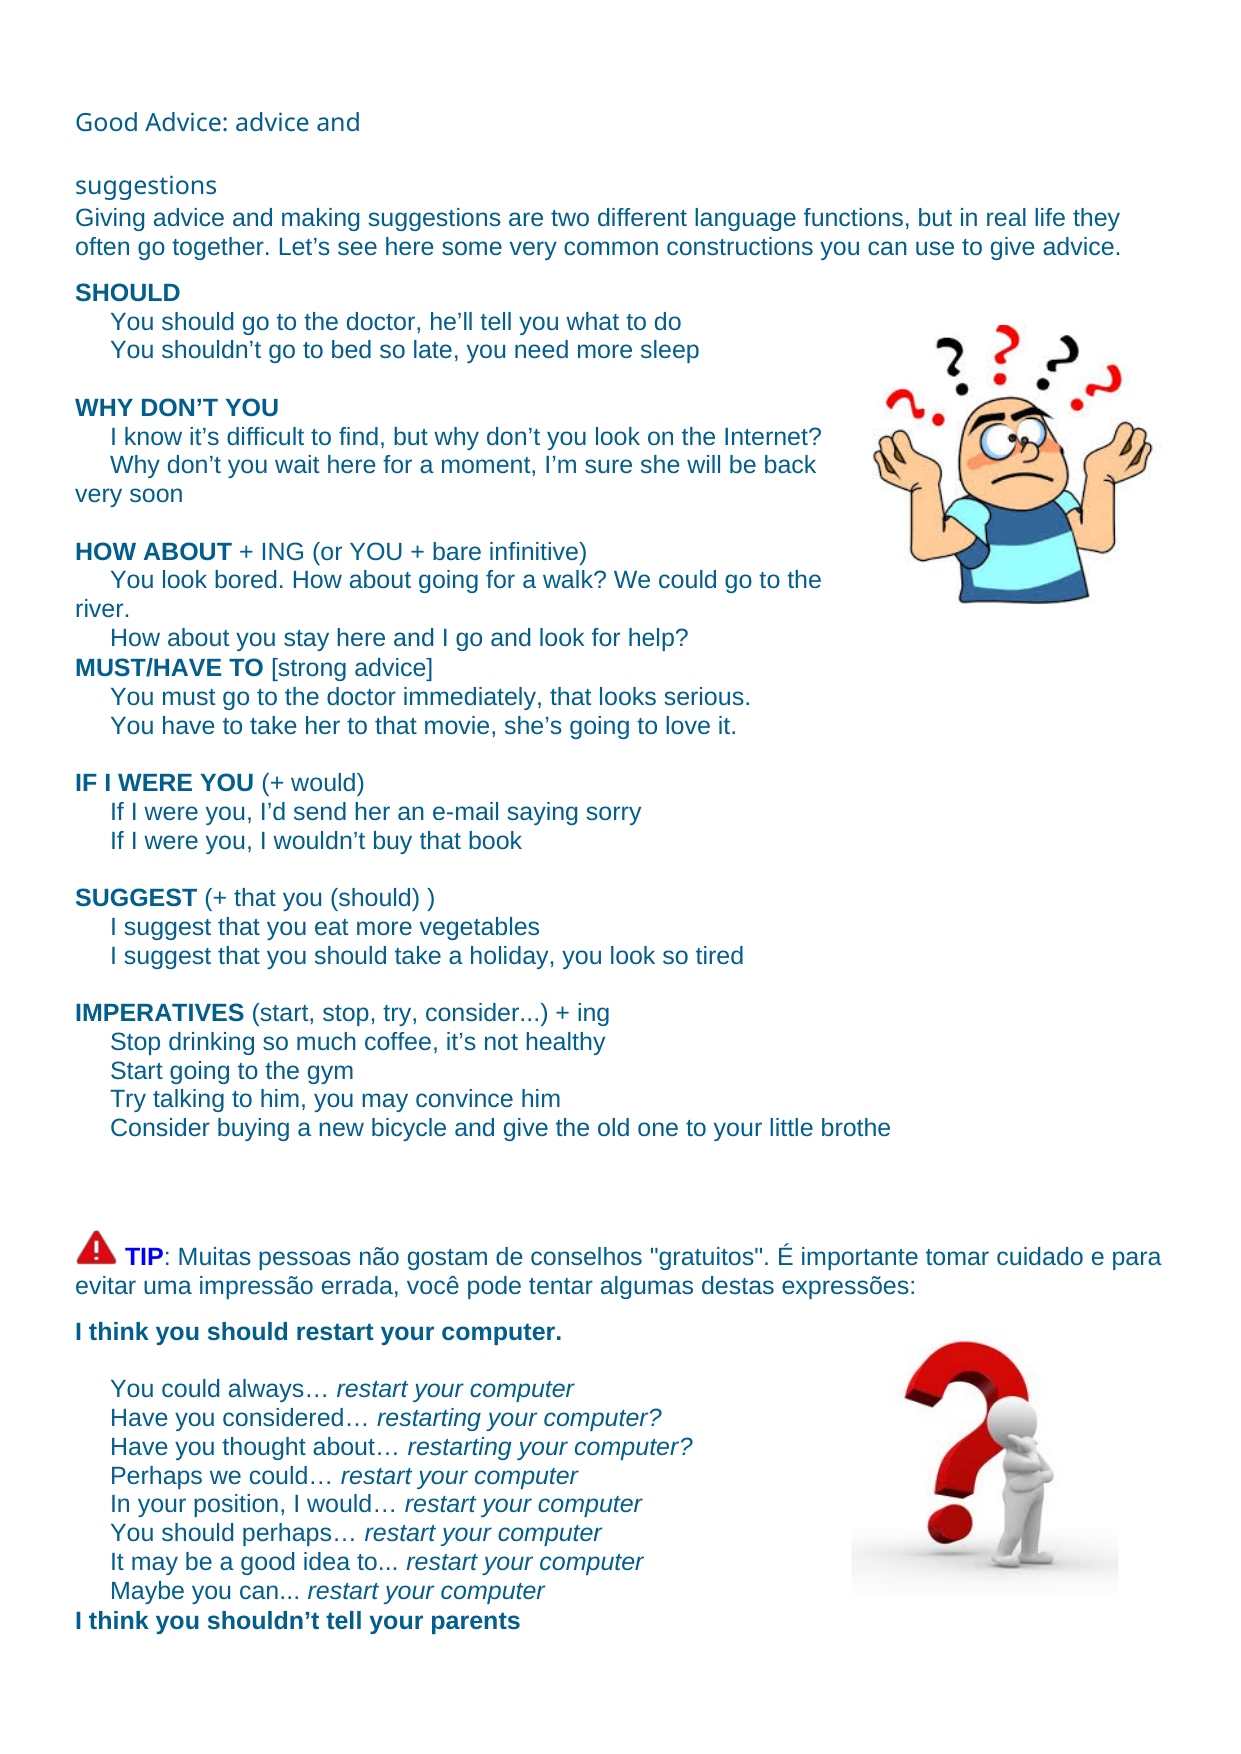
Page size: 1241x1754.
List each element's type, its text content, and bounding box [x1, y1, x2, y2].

table_header [850, 1315, 1164, 1606]
table_header [861, 276, 1164, 653]
table_header SHOULD You should go to the doctor, he’ll tell you what to do You shouldn’t go to bed so late, you need more sleep WHY DON’T YOU I know it’s difficult to find, but why don’t you look on the Internet? Why don’t you wait here for a moment, I’m sure she will be back very soon HOW ABOUT + ING (or YOU + bare infinitive) You look bored. How about going for a walk? We could go to the river. How about you stay here and I go and look for help? [74, 276, 861, 653]
text TIP: Muitas pessoas não gostam de conselhos "gratuitos". É importante tomar cuidado e para evitar uma impressão errada, você pode tentar algumas destas expressões: [75, 1202, 1165, 1300]
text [75, 1606, 1165, 1663]
picture [851, 1327, 1119, 1595]
text Giving advice and making suggestions are two different language functions, but in real life they often go together. Let’s see here some very common constructions you can use to give advice. [75, 203, 1165, 261]
text MUST/HAVE TO [strong advice] You must go to the doctor immediately, that looks serious. You have to take her to that movie, she’s going to love it. IF I WERE YOU (+ would) If I were you, I’d send her an e-mail saying sorry If I were you, I wouldn’t buy that book SUGGEST (+ that you (should) ) I suggest that you eat more vegetables I suggest that you should take a holiday, you look so tired IMPERATIVES (start, stop, try, consider...) + ing Stop drinking so much coffee, it’s not healthy Start going to the gym Try talking to him, you may convince him Consider buying a new bicycle and give the old one to your little brothe [75, 653, 1165, 1142]
table_header Good Advice: advice and suggestions [74, 75, 454, 203]
picture [862, 325, 1163, 604]
picture [75, 1230, 118, 1266]
table_header I think you should restart your computer. You could always… restart your computer Have you considered… restarting your computer? Have you thought about… restarting your computer? Perhaps we could… restart your computer In your position, I would… restart your computer You should perhaps… restart your computer It may be a good idea to... restart your computer Maybe you can... restart your computer [74, 1315, 850, 1606]
